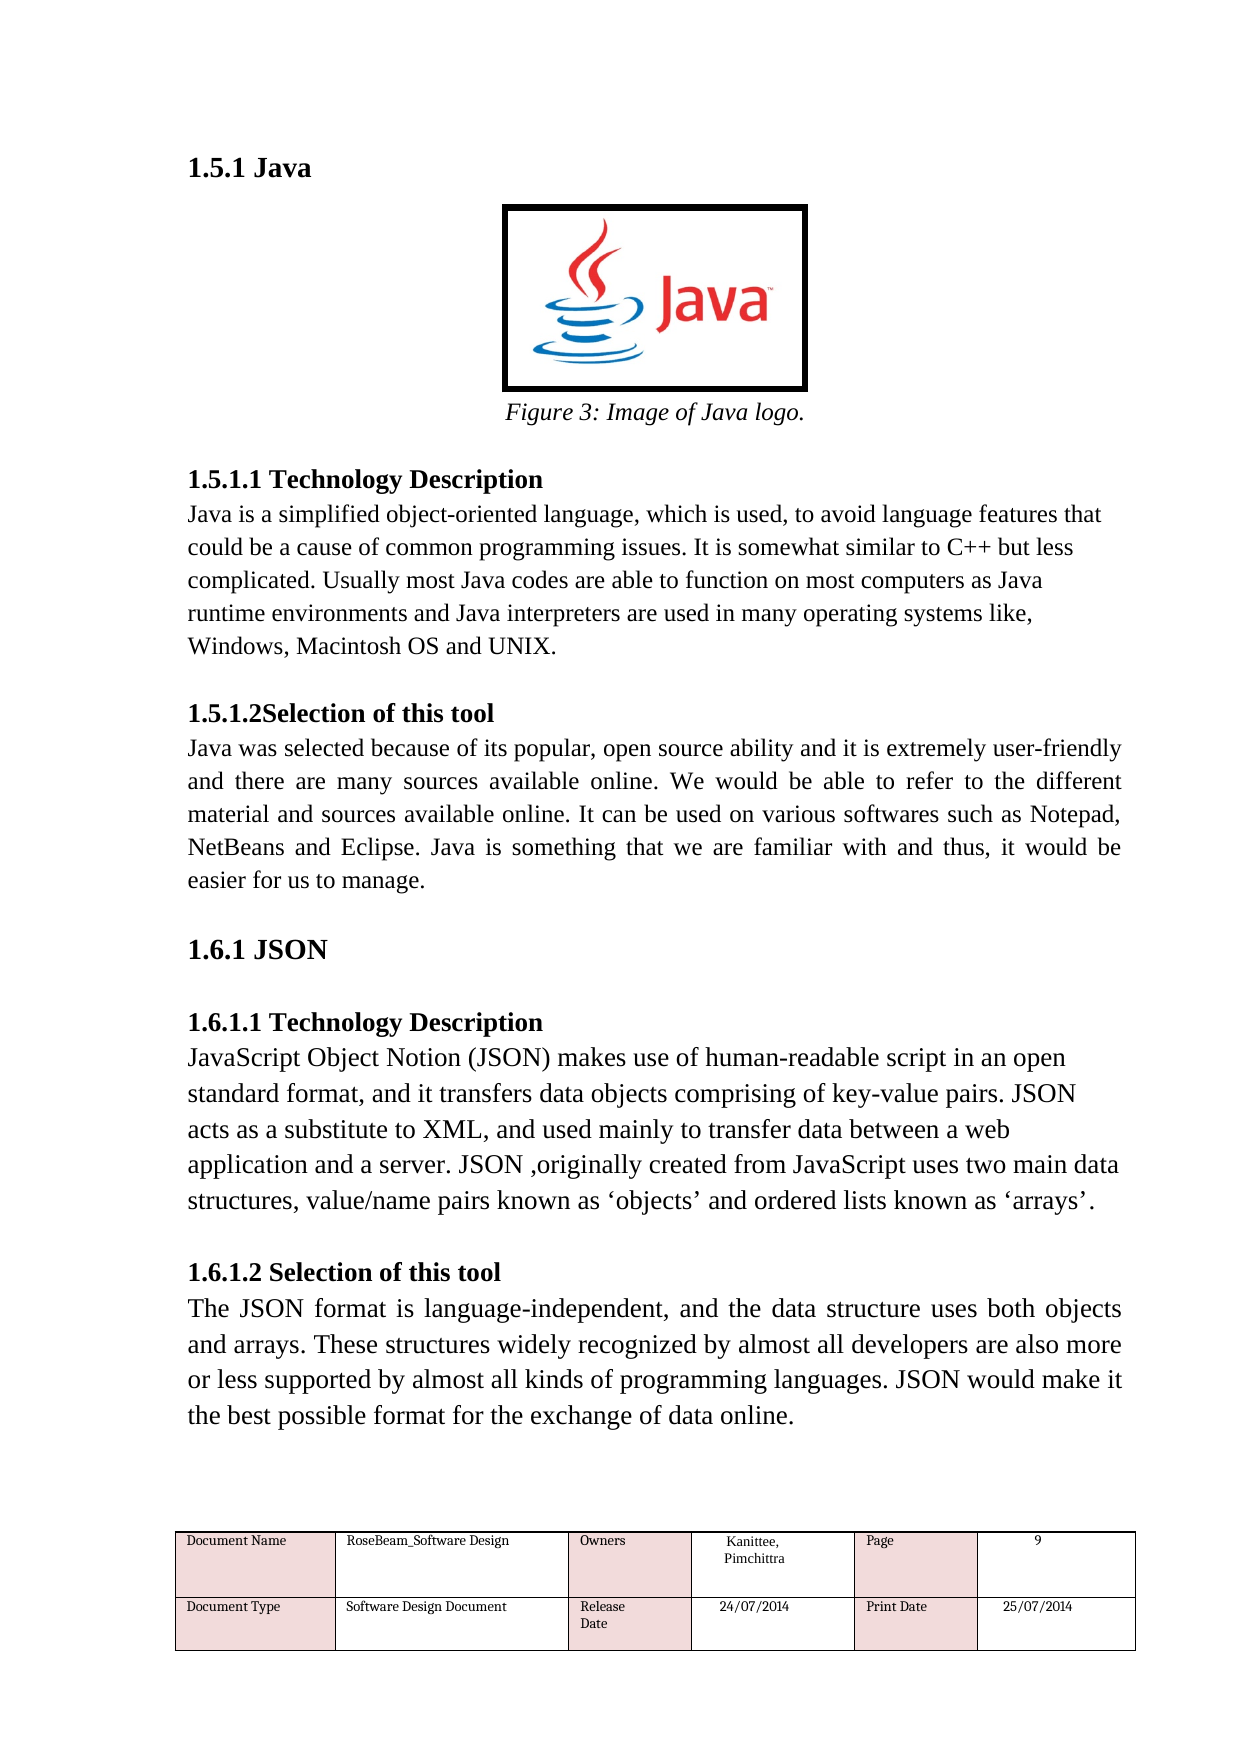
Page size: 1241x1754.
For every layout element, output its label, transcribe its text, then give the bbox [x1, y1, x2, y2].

text Figure 3: Image of Java logo. [187, 397, 1123, 426]
text 1.5.1.1 Technology Description Java is a simplified object-oriented language, which is used, to avoid language features that could be a cause of common programming issues. It is somewhat similar to C++ but less complicated. Usually most Java codes are able to function on most computers as Java runtime environments and Java interpreters are used in many operating systems like, Windows, Macintosh OS and UNIX. [187, 463, 1123, 659]
picture [508, 211, 802, 386]
text The JSON format is language-independent, and the data structure uses both objects and arrays. These structures widely recognized by almost all developers are also more or less supported by almost all kinds of programming languages. JSON would make it the best possible format for the exchange of data online. [187, 1292, 1123, 1430]
text 1.5.1.2Selection of this tool [187, 697, 1123, 728]
text 1.6.1 JSON 1.6.1.1 Technology Description JavaScript Object Notion (JSON) makes use of human-readable script in an open standard format, and it transfers data objects comprising of key-value pairs. JSON acts as a substitute to XML, and used mainly to transfer data between a web application and a server. JSON ,originally created from JavaScript uses two main data structures, value/name pairs known as ‘objects’ and ordered lists known as ‘arrays’. [187, 932, 1123, 1215]
text 1.6.1.2 Selection of this tool [187, 1256, 1123, 1287]
text 1.5.1 Java [187, 150, 1123, 183]
text Java was selected because of its popular, open source ability and it is extremely user-friendly and there are many sources available online. We would be able to refer to the different material and sources available online. It can be used on various softwares such as Notepad, NetBeans and Eclipse. Java is something that we are familiar with and thus, it would be easier for us to manage. [187, 733, 1123, 894]
